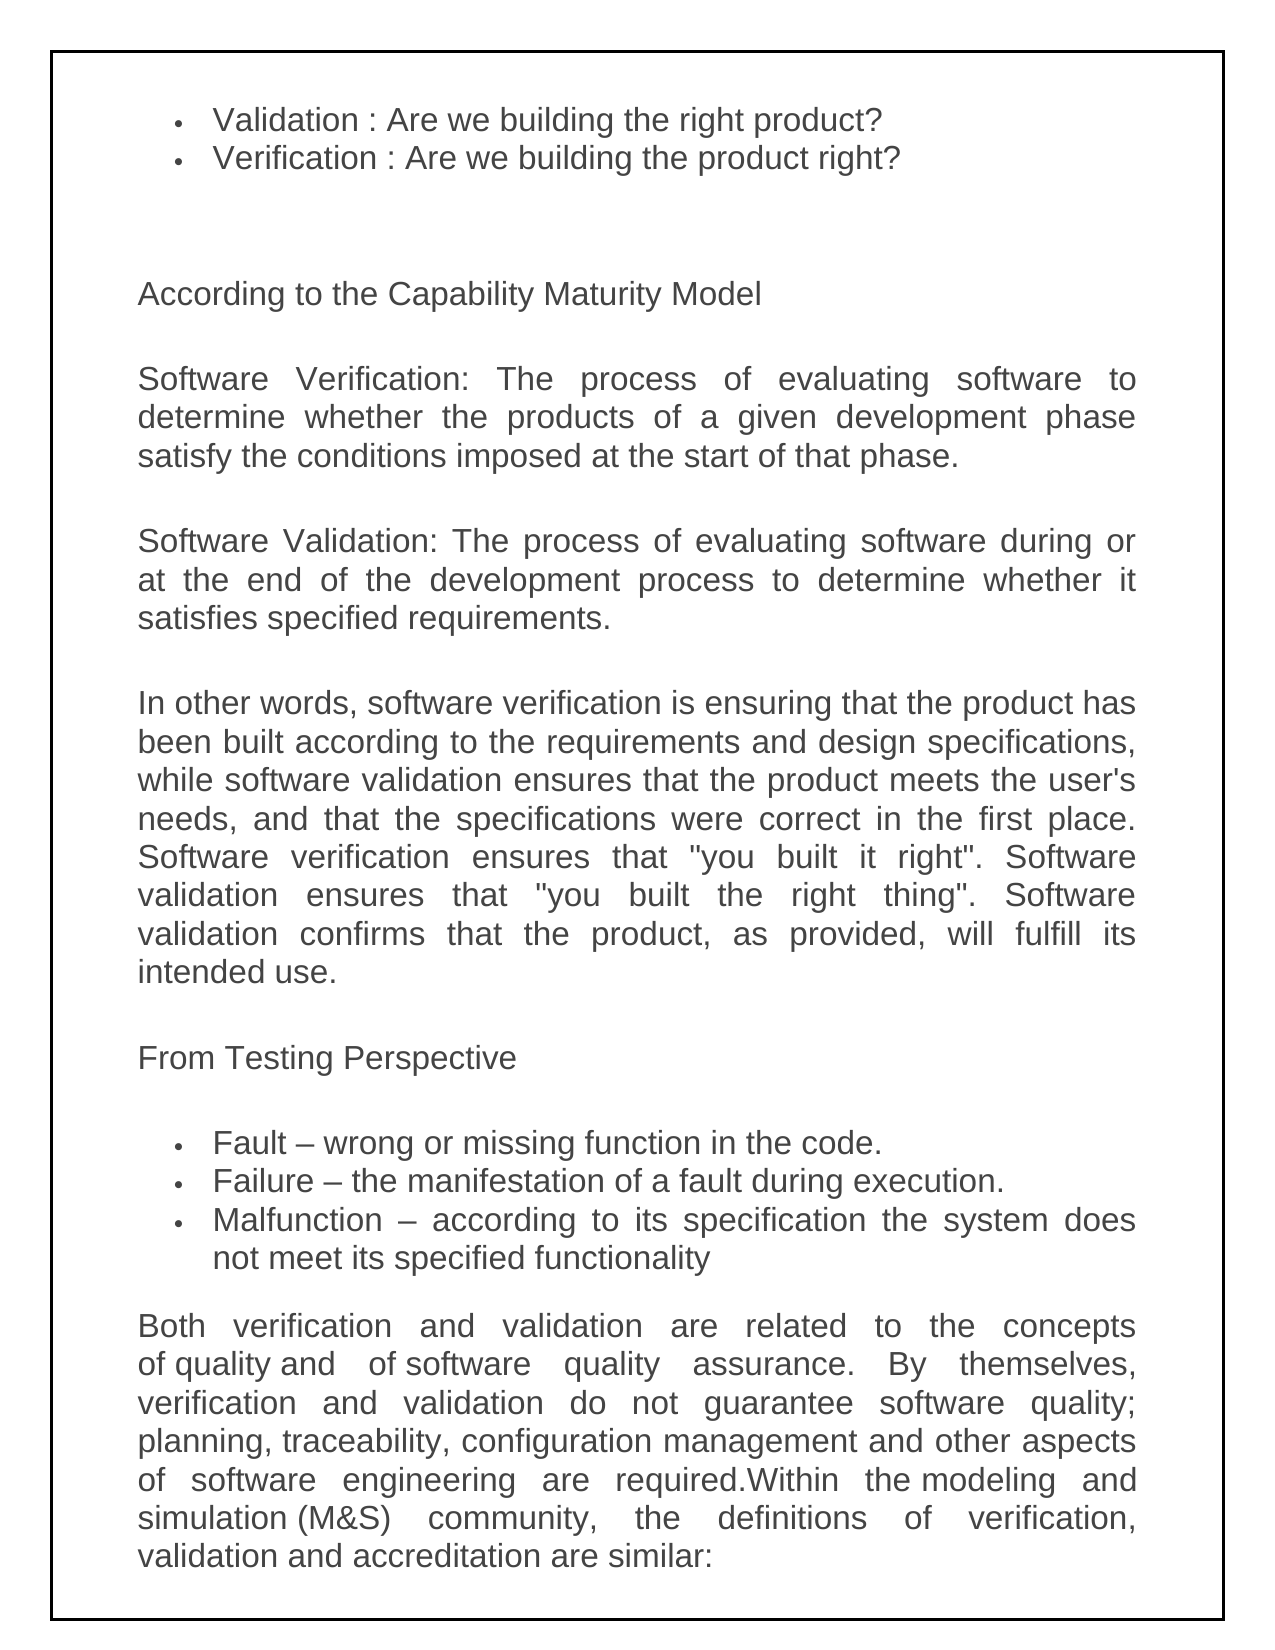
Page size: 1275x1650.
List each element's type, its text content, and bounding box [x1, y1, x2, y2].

text Software Verification: The process of evaluating software to determine whether the products of a given development phase satisfy the conditions imposed at the start of that phase. [137, 359, 1137, 474]
text Software Validation: The process of evaluating software during or at the end of the development process to determine whether it satisfies specified requirements. [137, 521, 1137, 636]
list Failure – the manifestation of a fault during execution. [175, 1161, 1137, 1200]
text From Testing Perspective [137, 1038, 1137, 1076]
list Fault – wrong or missing function in the code. [175, 1123, 1137, 1161]
list Validation : Are we building the right product? [175, 100, 1137, 138]
list Verification : Are we building the product right? [175, 138, 1137, 177]
list Malfunction – according to its specification the system does not meet its specified functionality [175, 1200, 1137, 1277]
text Both verification and validation are related to the concepts of quality and of software quality assurance. By themselves, verification and validation do not guarantee software quality; planning, traceability, configuration management and other aspects of software engineering are required.Within the modeling and simulation (M&S) community, the definitions of verification, validation and accreditation are similar: [137, 1306, 1137, 1575]
text According to the Capability Maturity Model [137, 274, 1137, 312]
text In other words, software verification is ensuring that the product has been built according to the requirements and design specifications, while software validation ensures that the product meets the user's needs, and that the specifications were correct in the first place. Software verification ensures that "you built it right". Software validation ensures that "you built the right thing". Software validation confirms that the product, as provided, will fulfill its intended use. [137, 683, 1137, 991]
